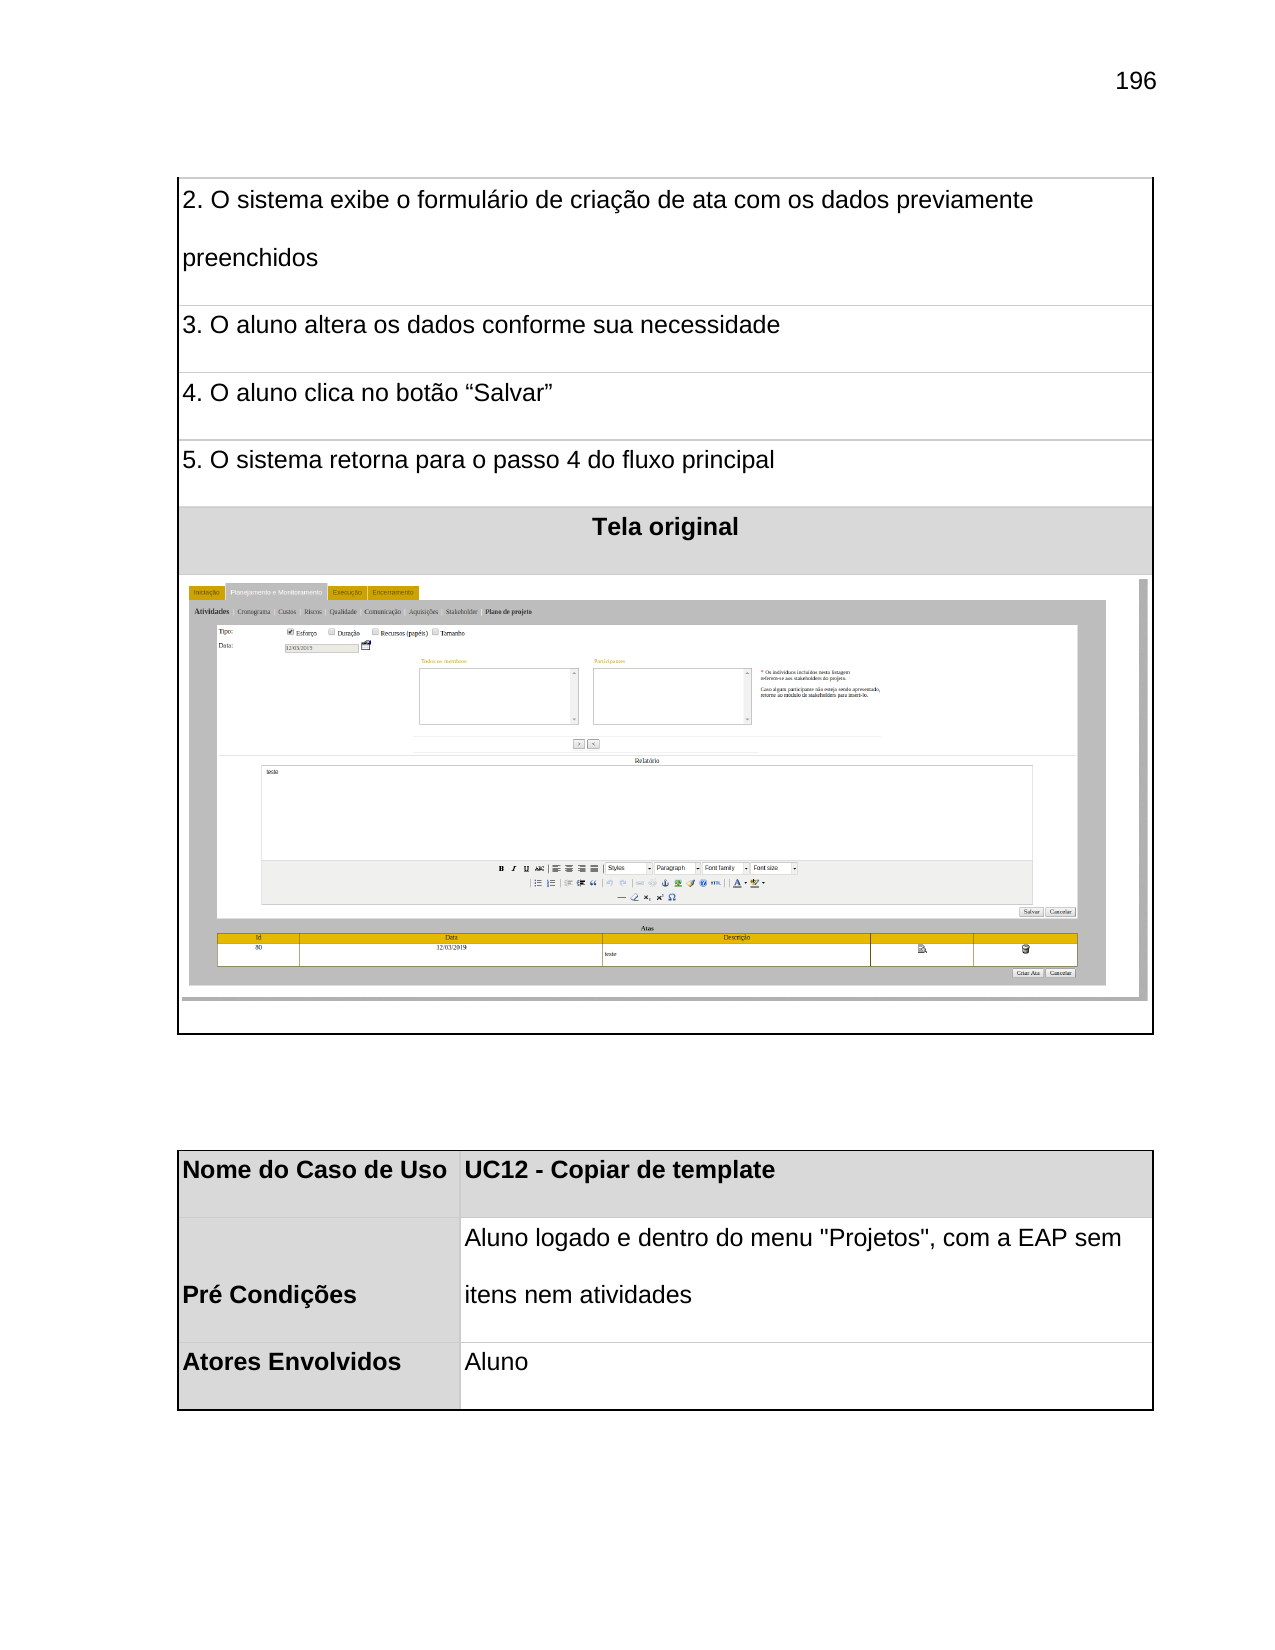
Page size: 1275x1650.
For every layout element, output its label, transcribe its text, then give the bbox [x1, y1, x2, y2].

table_cell Pré Condições [179, 1218, 459, 1342]
table_cell 2. O sistema exibe o formulário de criação de ata com os dados previamente preenchidos [179, 179, 1152, 304]
table_cell Aluno logado e dentro do menu "Projetos", com a EAP sem itens nem atividades [461, 1218, 1152, 1342]
table_cell [179, 575, 1152, 1033]
table_cell Aluno [461, 1343, 1152, 1409]
table_cell Tela original [179, 508, 1152, 574]
picture [182, 579, 1148, 1001]
table_cell 3. O aluno altera os dados conforme sua necessidade [179, 306, 1152, 372]
table_header Nome do Caso de Uso [179, 1151, 459, 1217]
table_header UC12 - Copiar de template [461, 1151, 1152, 1217]
table_cell 4. O aluno clica no botão “Salvar” [179, 373, 1152, 439]
table_cell 5. O sistema retorna para o passo 4 do fluxo principal [179, 441, 1152, 506]
table_cell Atores Envolvidos [179, 1343, 459, 1409]
